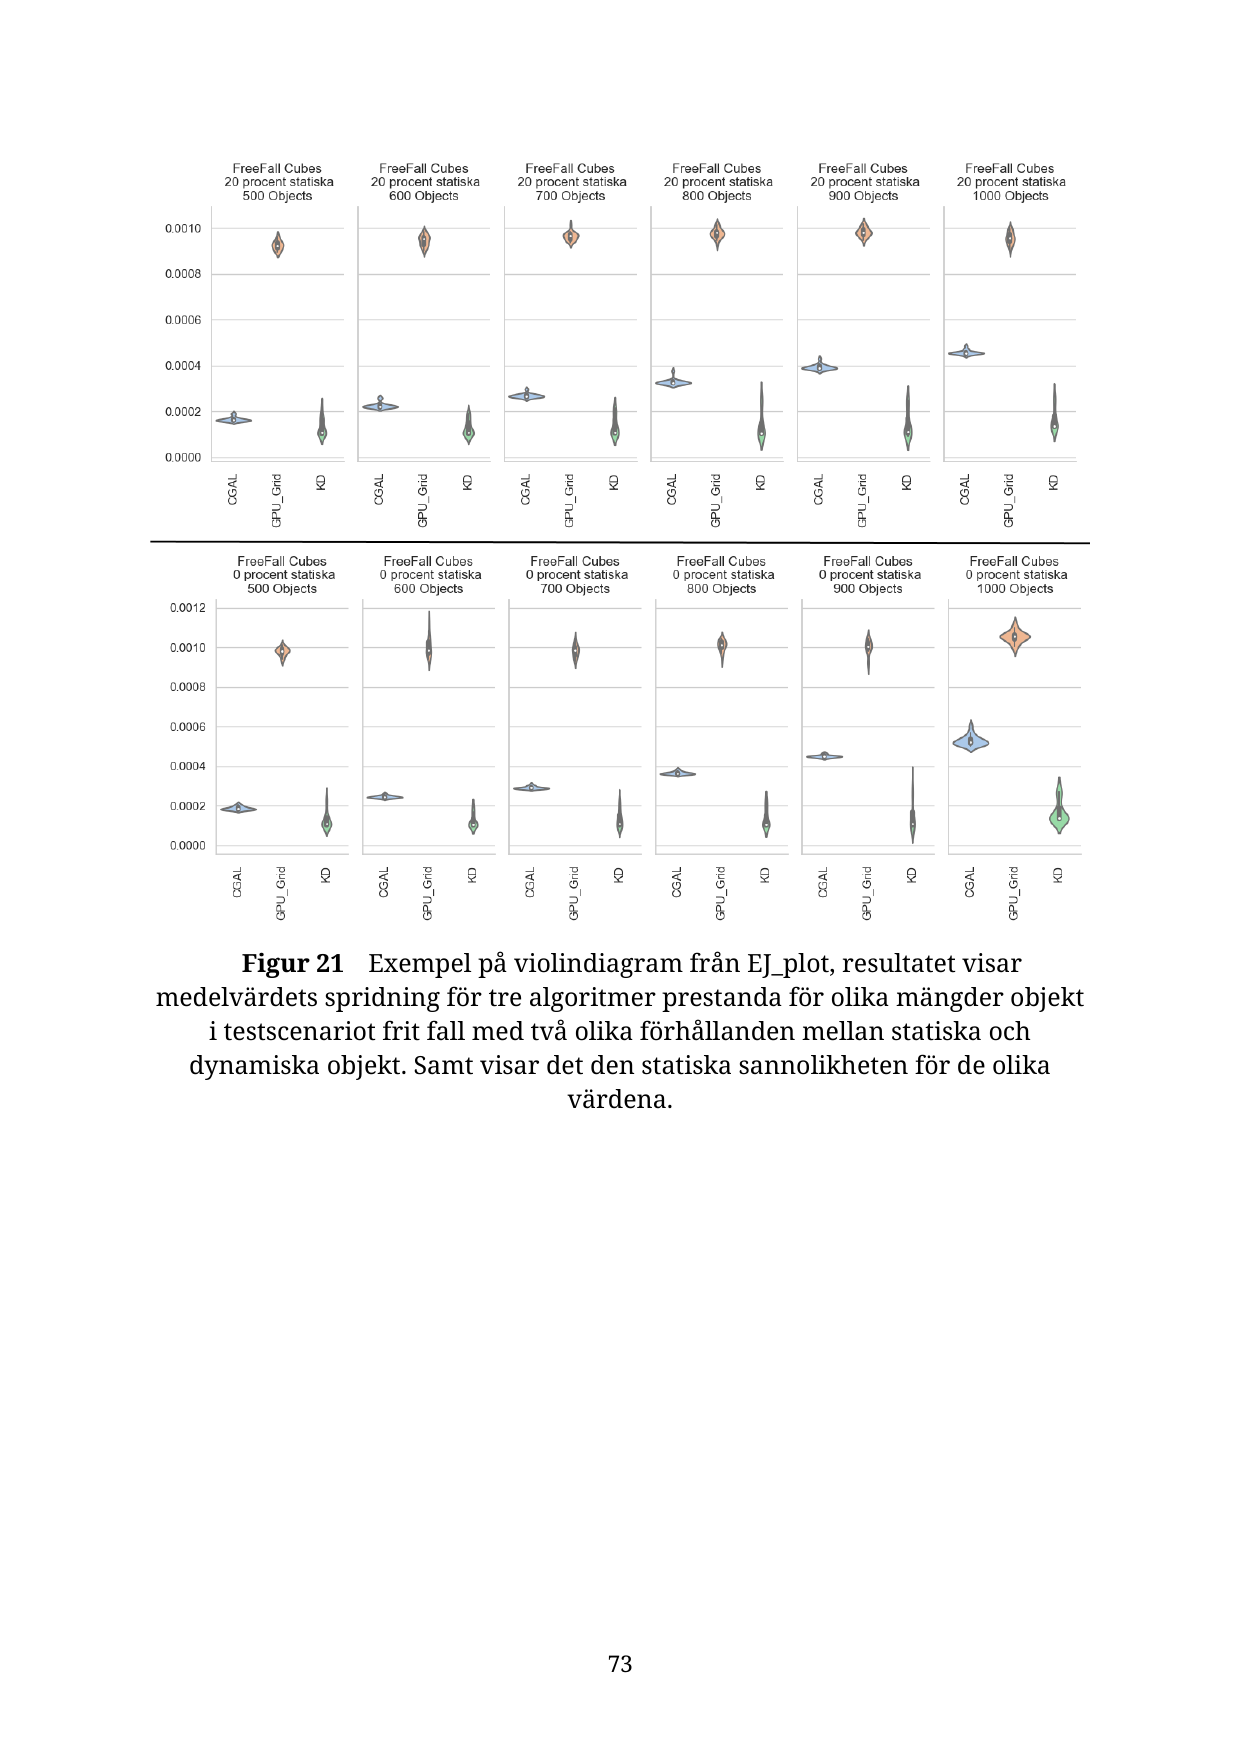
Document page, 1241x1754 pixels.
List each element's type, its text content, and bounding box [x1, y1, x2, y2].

text Exempel på violindiagram från EJ_plot, resultatet visar medelvärdets spridning för tre algoritmer prestanda för olika mängder objekt i testscenariot frit fall med två olika förhållanden mellan statiska och dynamiska objekt. Samt visar det den statiska sannolikheten för de olika värdena. [150, 945, 1090, 1116]
picture [150, 150, 1090, 933]
